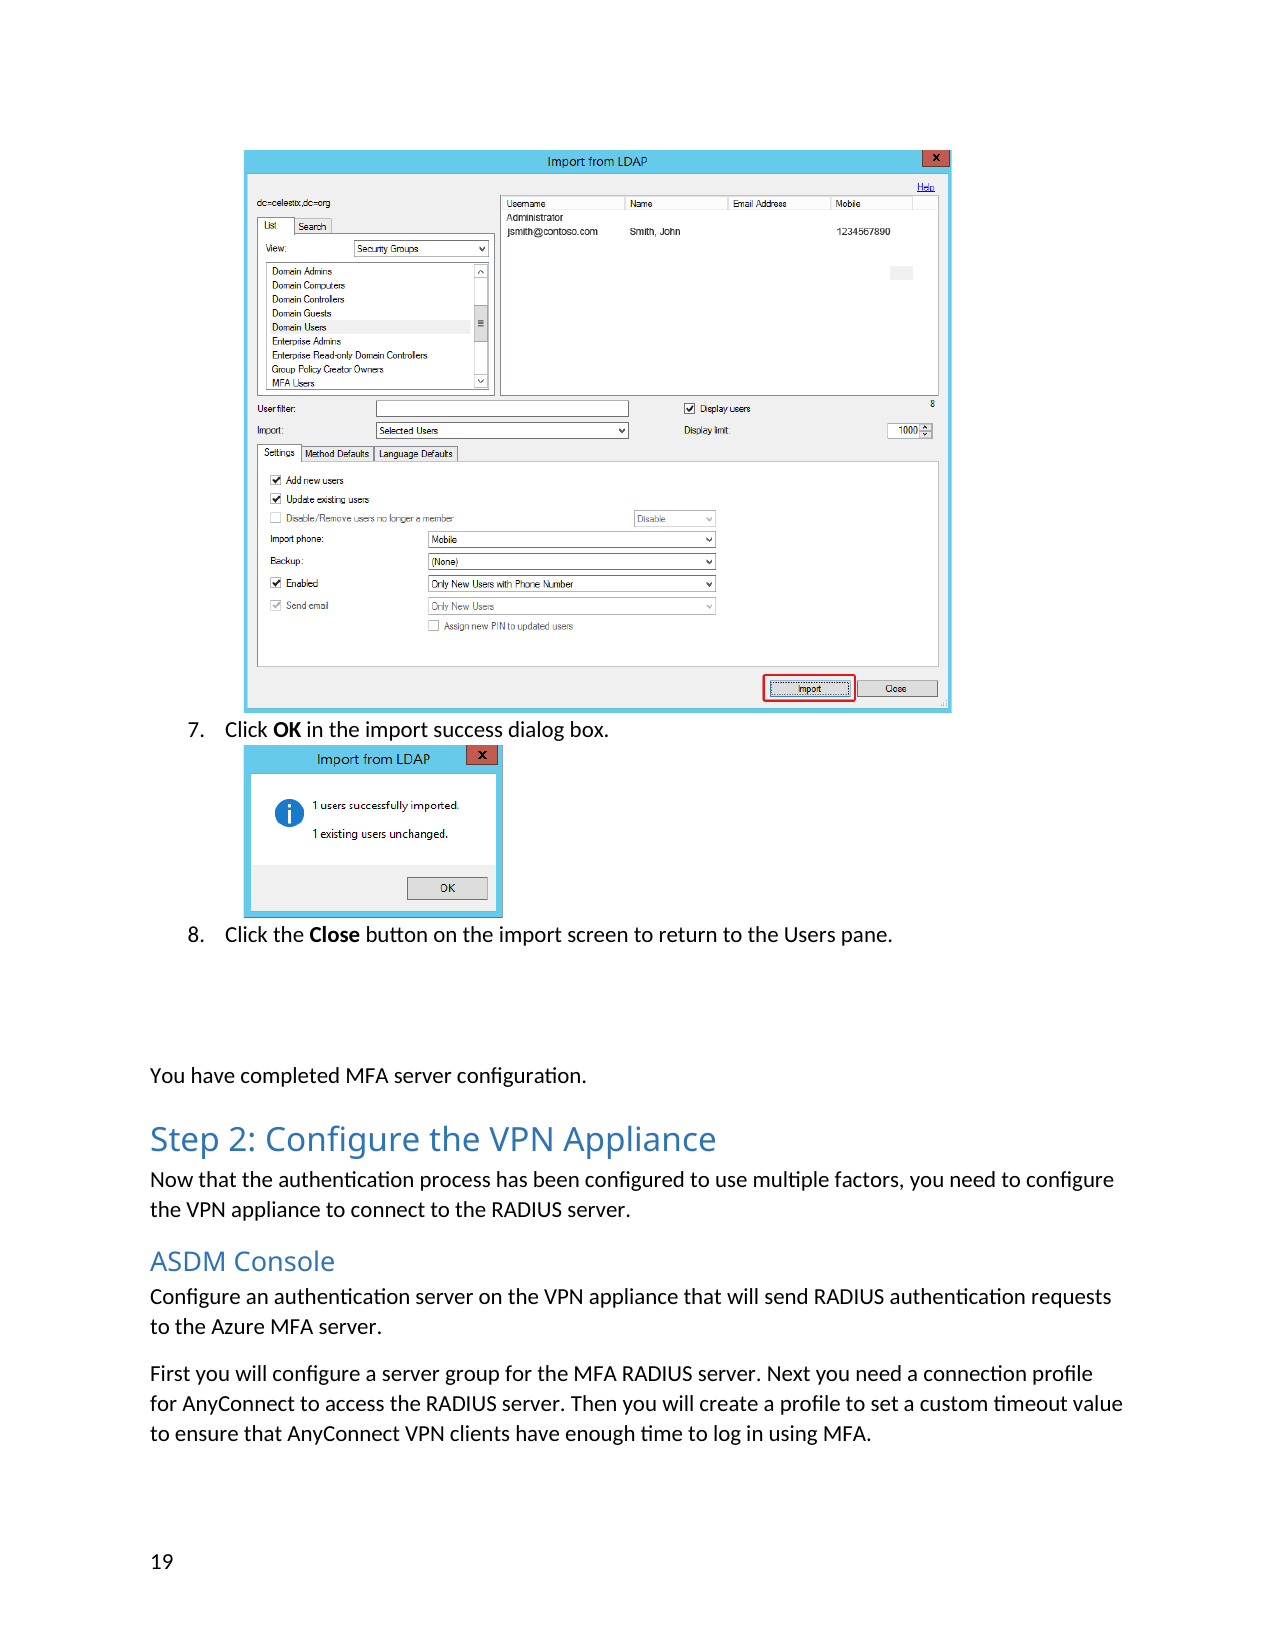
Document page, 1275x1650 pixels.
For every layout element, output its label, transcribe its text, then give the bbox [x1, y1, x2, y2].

subtitle Step 2: Configure the VPN Appliance [150, 1116, 1125, 1161]
text First you will configure a server group for the MFA RADIUS server. Next you need a connection profile for AnyConnect to access the RADIUS server. Then you will create a profile to set a custom timeout value to ensure that AnyConnect VPN clients have enough time to log in using MFA. [150, 1359, 1125, 1447]
subtitle ASDM Console [150, 1242, 1125, 1279]
picture [243, 745, 503, 918]
list Click OK in the import success dialog box. [187, 715, 1125, 743]
text Configure an authentication server on the VPN appliance that will send RADIUS authentication requests to the Azure MFA server. [150, 1282, 1125, 1340]
text Now that the authentication process has been configured to use multiple factors, you need to configure the VPN appliance to connect to the RADIUS server. [150, 1165, 1125, 1223]
text You have completed MFA server configuration. [150, 1061, 1125, 1089]
list Click the Close button on the import screen to return to the Users pane. [187, 920, 1125, 948]
picture [243, 150, 952, 713]
